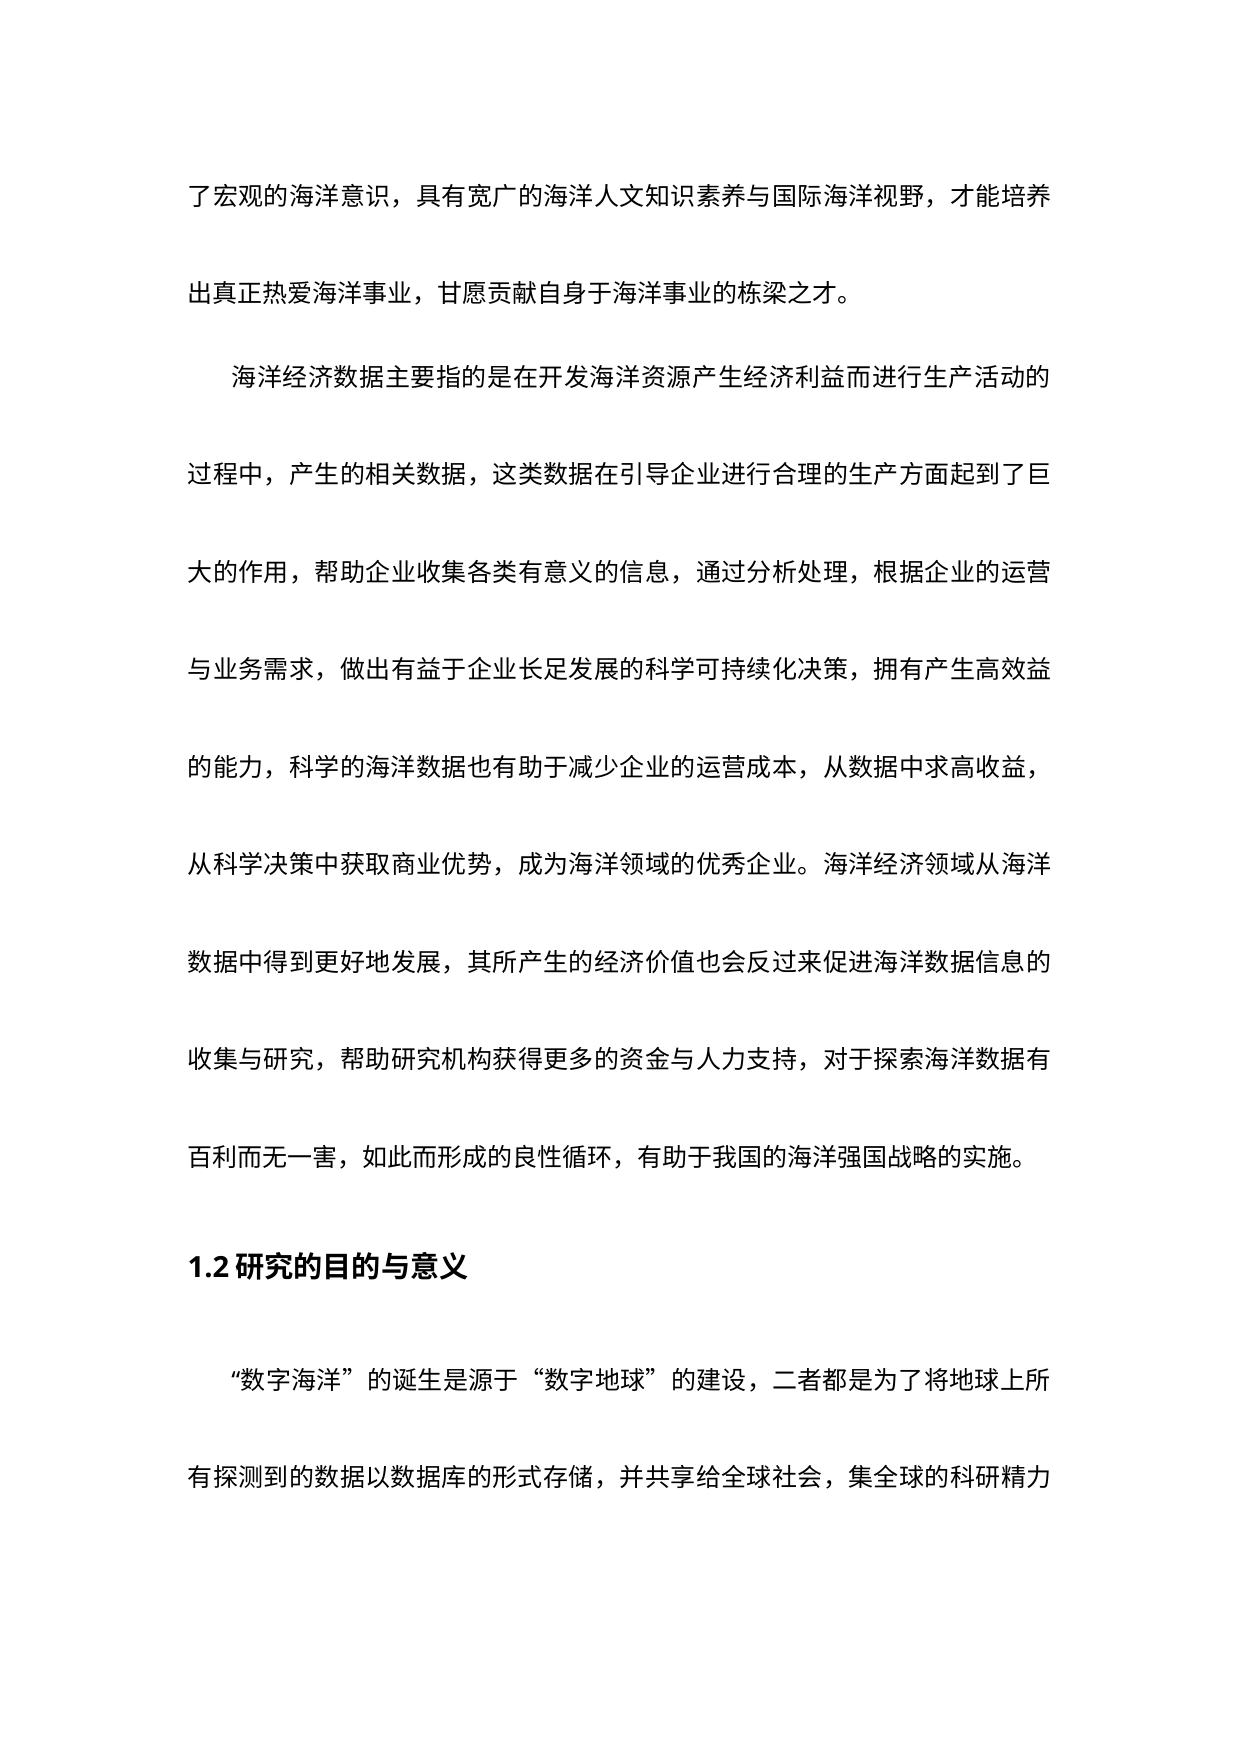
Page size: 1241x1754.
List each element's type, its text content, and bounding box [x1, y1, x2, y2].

subtitle 1.2研究的目的与意义 [187, 1233, 1053, 1298]
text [187, 162, 1053, 324]
text 海洋经济数据主要指的是在开发海洋资源产生经济利益而进行生产活动的过程中，产生的相关数据，这类数据在引导企业进行合理的生产方面起到了巨大的作用，帮助企业收集各类有意义的信息，通过分析处理，根据企业的运营与业务需求，做出有益于企业长足发展的科学可持续化决策，拥有产生高效益的能力，科学的海洋数据也有助于减少企业的运营成本，从数据中求高收益，从科学决策中获取商业优势，成为海洋领域的优秀企业。海洋经济领域从海洋数据中得到更好地发展，其所产生的经济价值也会反过来促进海洋数据信息的收集与研究，帮助研究机构获得更多的资金与人力支持，对于探索海洋数据有百利而无一害，如此而形成的良性循环，有助于我国的海洋强国战略的实施。 [187, 343, 1053, 1188]
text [187, 1346, 1053, 1508]
